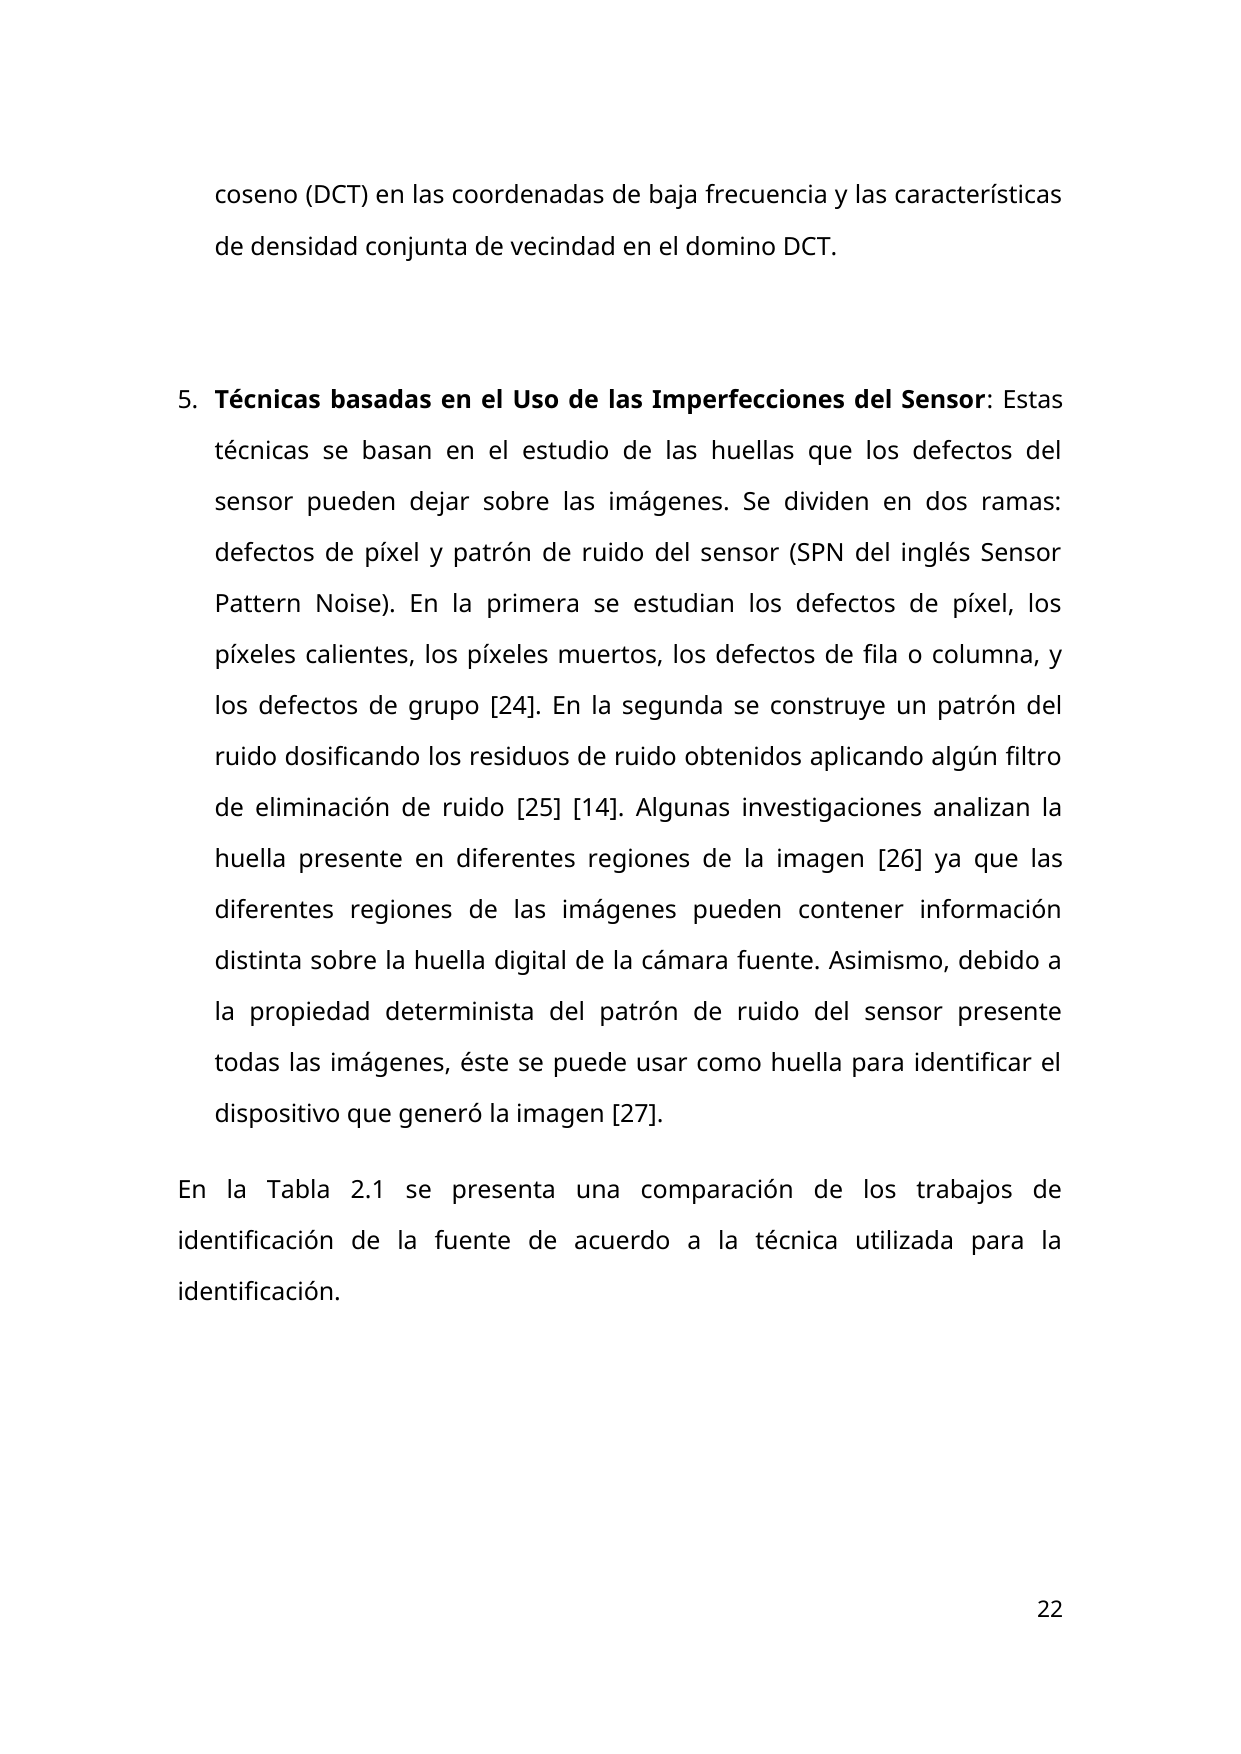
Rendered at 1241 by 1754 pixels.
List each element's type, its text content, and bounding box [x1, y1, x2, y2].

list Técnicas basadas en el Uso de las Imperfecciones del Sensor: Estas técnicas se basan en el estudio de las huellas que los defectos del sensor pueden dejar sobre las imágenes. Se dividen en dos ramas: defectos de píxel y patrón de ruido del sensor (SPN del inglés Sensor Pattern Noise). En la primera se estudian los defectos de píxel, los píxeles calientes, los píxeles muertos, los defectos de fila o columna, y los defectos de grupo [24]. En la segunda se construye un patrón del ruido dosificando los residuos de ruido obtenidos aplicando algún filtro de eliminación de ruido [25] [14]. Algunas investigaciones analizan la huella presente en diferentes regiones de la imagen [26] ya que las diferentes regiones de las imágenes pueden contener información distinta sobre la huella digital de la cámara fuente. Asimismo, debido a la propiedad determinista del patrón de ruido del sensor presente todas las imágenes, éste se puede usar como huella para identificar el dispositivo que generó la imagen [27]. [177, 381, 1063, 1130]
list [177, 177, 1063, 262]
text En la Tabla 2.1 se presenta una comparación de los trabajos de identificación de la fuente de acuerdo a la técnica utilizada para la identificación. [177, 1172, 1063, 1308]
